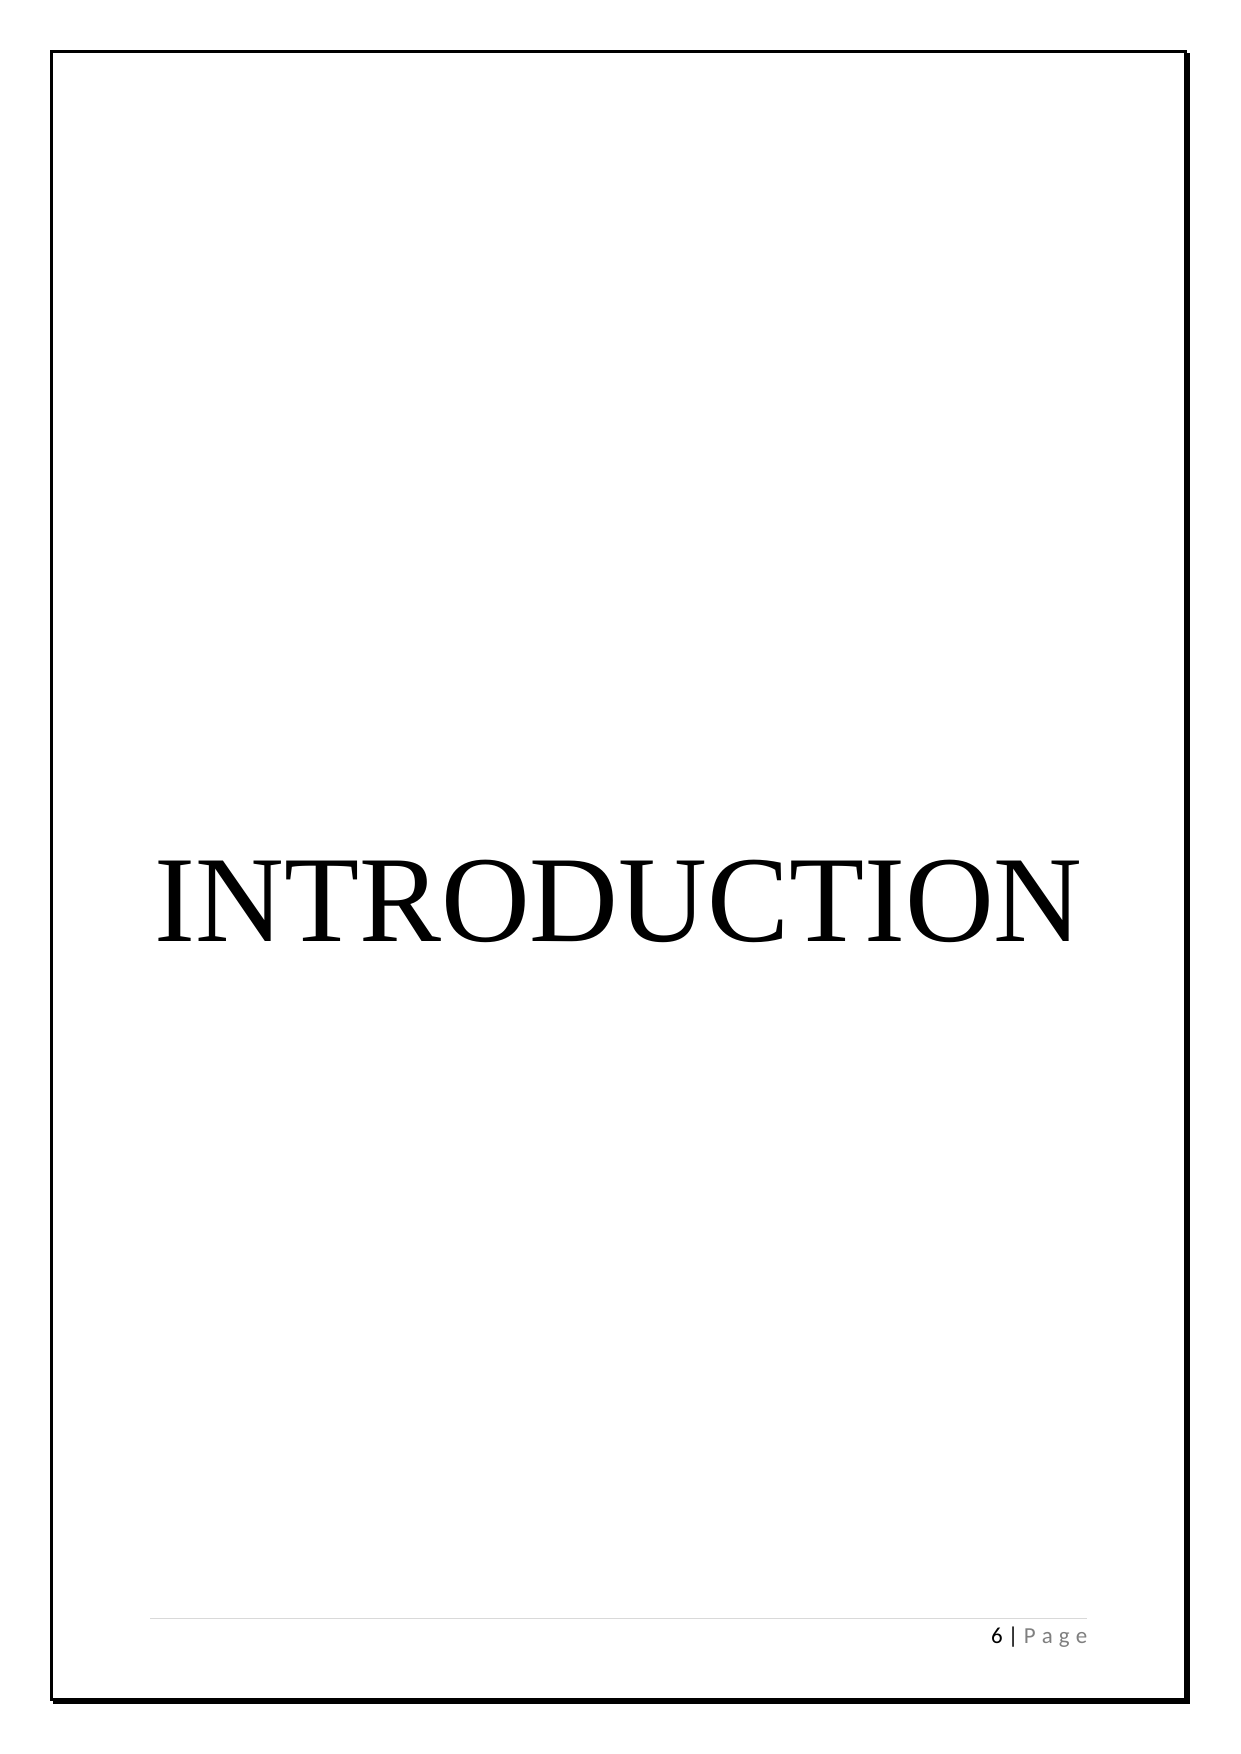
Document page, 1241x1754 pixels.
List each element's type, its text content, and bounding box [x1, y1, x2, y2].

text INTRODUCTION [150, 827, 1087, 968]
